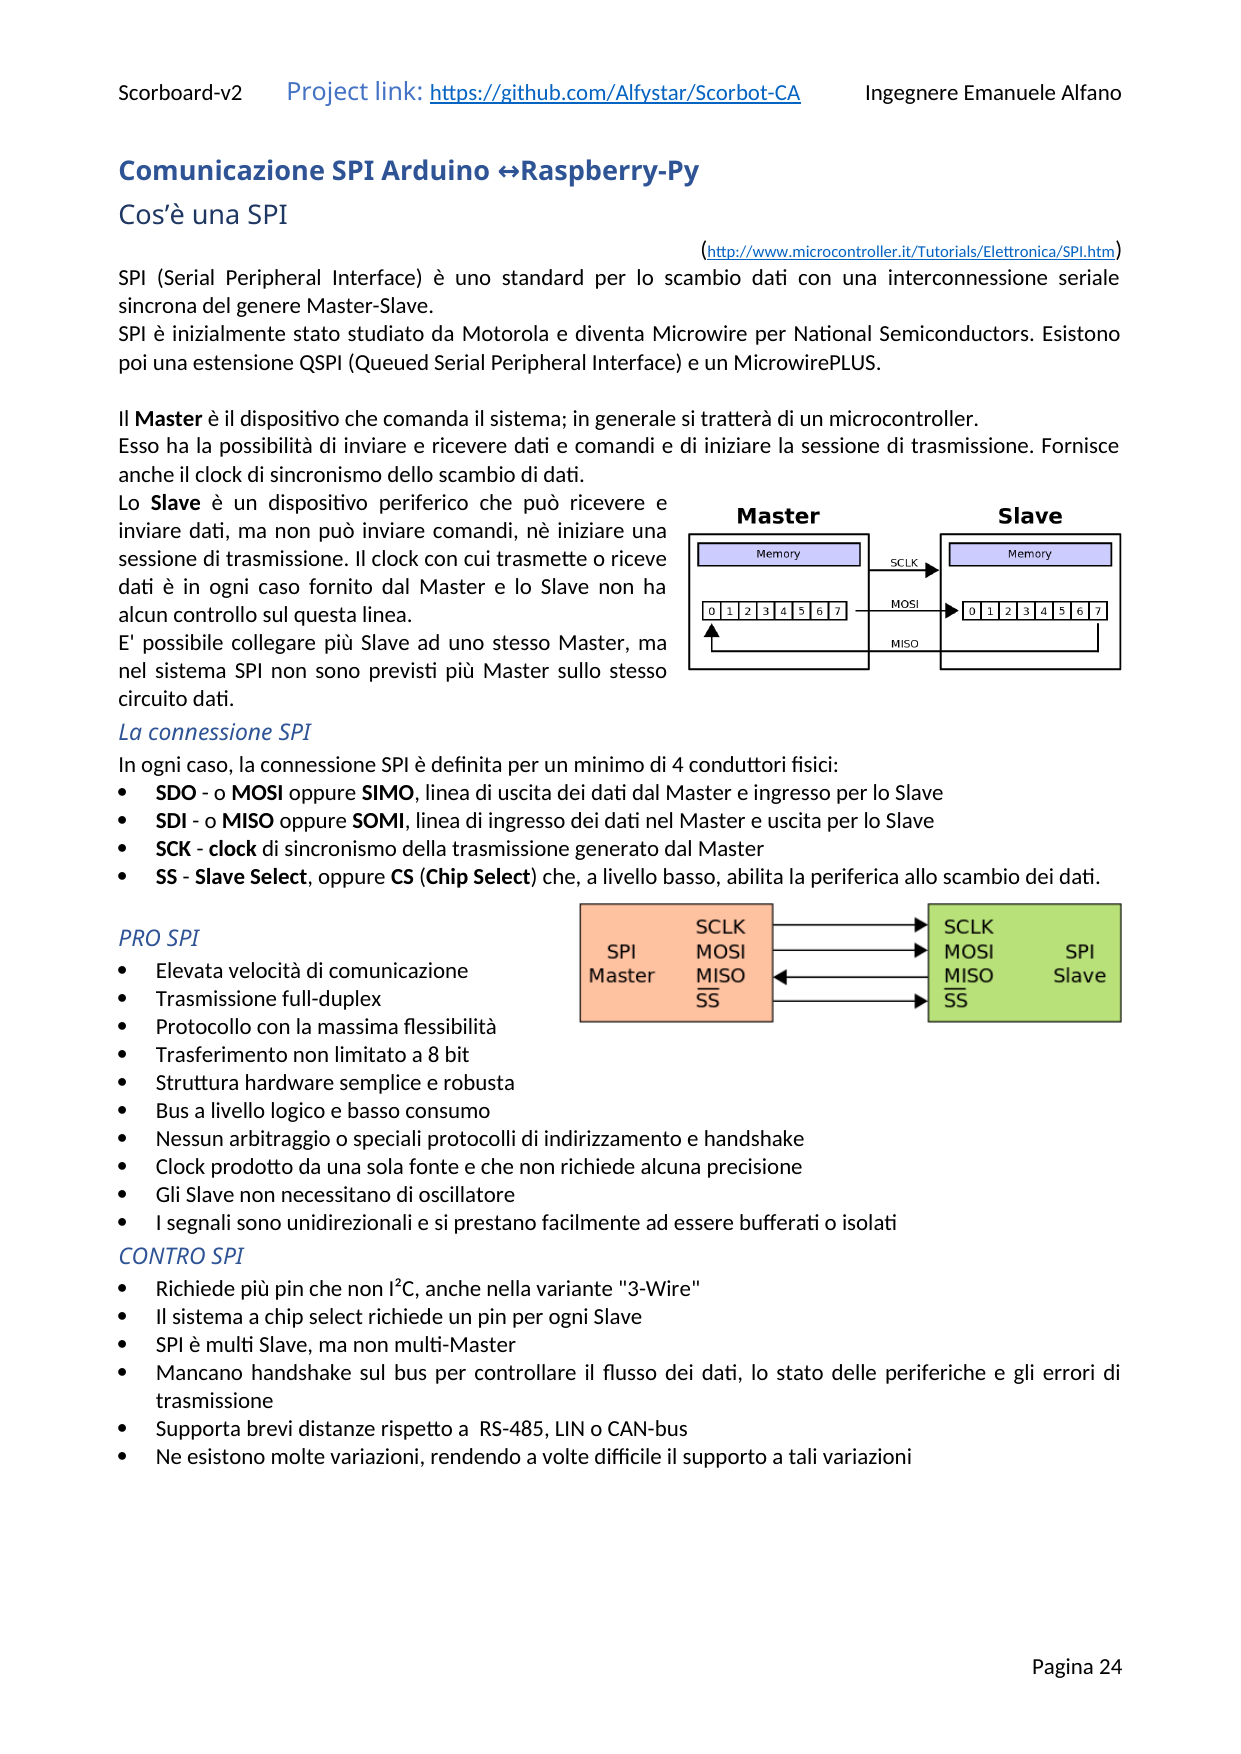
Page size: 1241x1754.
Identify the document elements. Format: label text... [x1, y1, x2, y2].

list SDO - o MOSI oppure SIMO, linea di uscita dei dati dal Master e ingresso per lo Slave [118, 778, 1122, 806]
subtitle CONTRO SPI [118, 1240, 1122, 1271]
list Struttura hardware semplice e robusta [118, 1068, 1122, 1096]
text SPI è inizialmente stato studiato da Motorola e diventa Microwire per National Semiconductors. Esistono poi una estensione QSPI (Queued Serial Peripheral Interface) e un MicrowirePLUS. [118, 319, 1122, 376]
subtitle Cos’è una SPI [118, 196, 1122, 233]
text (http://www.microcontroller.it/Tutorials/Elettronica/SPI.htm) [118, 236, 1122, 263]
list Trasmissione full-duplex [118, 984, 577, 1012]
picture [686, 498, 1123, 671]
text Esso ha la possibilità di inviare e ricevere dati e comandi e di iniziare la sessione di trasmissione. Fornisce anche il clock di sincronismo dello scambio di dati. [118, 432, 1122, 488]
list Supporta brevi distanze rispetto a RS-485, LIN o CAN-bus [118, 1414, 1122, 1442]
text In ogni caso, la connessione SPI è definita per un minimo di 4 conduttori fisici: [118, 750, 1122, 778]
list Elevata velocità di comunicazione [118, 956, 577, 984]
list Trasferimento non limitato a 8 bit [118, 1040, 1122, 1068]
subtitle PRO SPI [118, 922, 577, 953]
list I segnali sono unidirezionali e si prestano facilmente ad essere bufferati o isolati [118, 1208, 1122, 1236]
list Richiede più pin che non I²C, anche nella variante "3-Wire" [118, 1274, 1122, 1302]
list Bus a livello logico e basso consumo [118, 1096, 1122, 1124]
list Protocollo con la massima flessibilità [118, 1012, 1122, 1040]
list SDI - o MISO oppure SOMI, linea di ingresso dei dati nel Master e uscita per lo Slave [118, 806, 1122, 834]
text E' possibile collegare più Slave ad uno stesso Master, ma nel sistema SPI non sono previsti più Master sullo stesso circuito dati. [118, 628, 1122, 712]
picture [577, 902, 1123, 1027]
list SCK - clock di sincronismo della trasmissione generato dal Master [118, 834, 1122, 862]
list Il sistema a chip select richiede un pin per ogni Slave [118, 1302, 1122, 1330]
subtitle La connessione SPI [118, 716, 1122, 747]
subtitle Comunicazione SPI Arduino ↔Raspberry-Py [118, 152, 1122, 189]
list SPI è multi Slave, ma non multi-Master [118, 1330, 1122, 1358]
text Lo Slave è un dispositivo periferico che può ricevere e inviare dati, ma non può inviare comandi, nè iniziare una sessione di trasmissione. Il clock con cui trasmette o riceve dati è in ogni caso fornito dal Master e lo Slave non ha alcun controllo sul questa linea. [118, 488, 1122, 628]
list Nessun arbitraggio o speciali protocolli di indirizzamento e handshake [118, 1124, 1122, 1152]
list SS - Slave Select, oppure CS (Chip Select) che, a livello basso, abilita la periferica allo scambio dei dati. [118, 862, 1122, 890]
list Mancano handshake sul bus per controllare il flusso dei dati, lo stato delle periferiche e gli errori di trasmissione [118, 1358, 1122, 1414]
list Clock prodotto da una sola fonte e che non richiede alcuna precisione [118, 1152, 1122, 1180]
text Il Master è il dispositivo che comanda il sistema; in generale si tratterà di un microcontroller. [118, 404, 1122, 432]
list Ne esistono molte variazioni, rendendo a volte difficile il supporto a tali variazioni [118, 1442, 1122, 1470]
list Gli Slave non necessitano di oscillatore [118, 1180, 1122, 1208]
text SPI (Serial Peripheral Interface) è uno standard per lo scambio dati con una interconnessione seriale sincrona del genere Master-Slave. [118, 263, 1122, 319]
